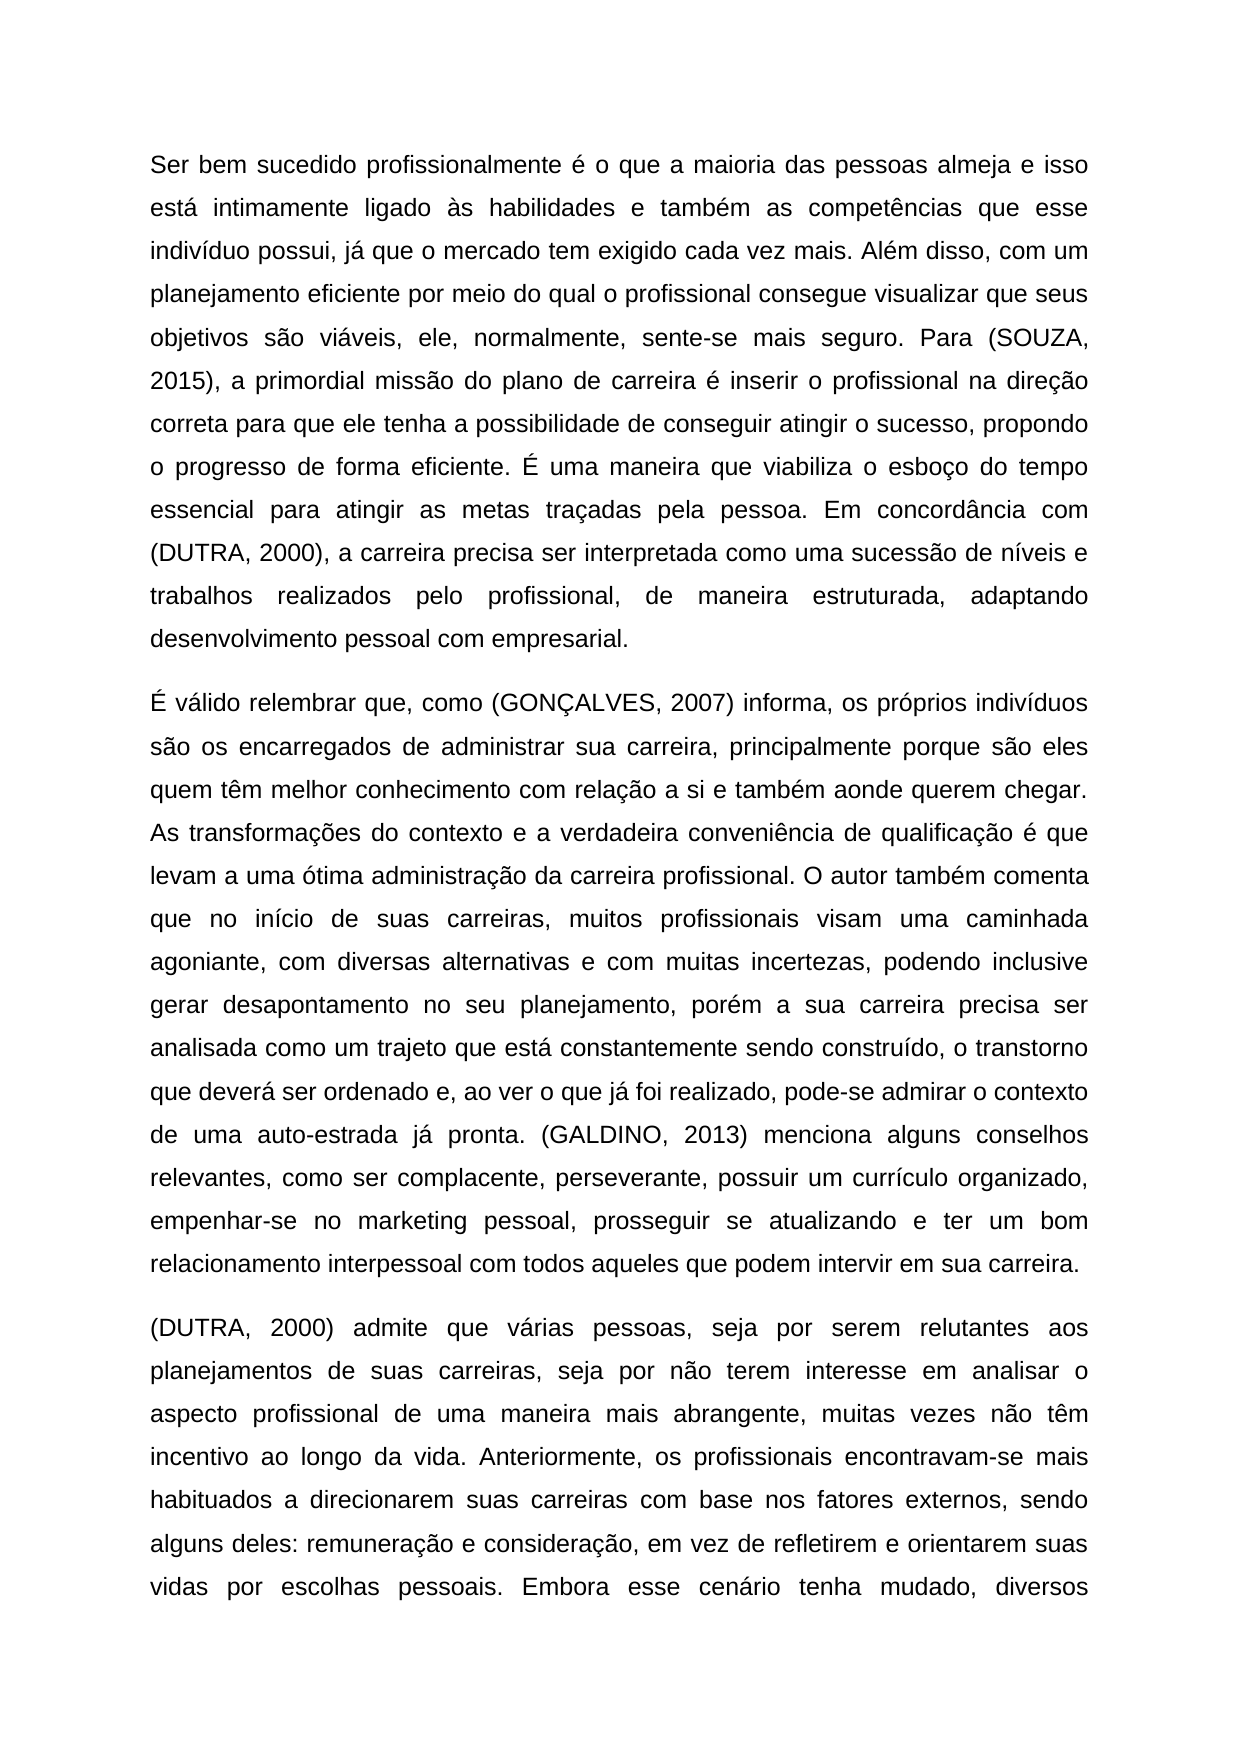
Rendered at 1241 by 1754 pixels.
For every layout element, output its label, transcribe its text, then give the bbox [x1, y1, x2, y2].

text Ser bem sucedido profissionalmente é o que a maioria das pessoas almeja e isso está intimamente ligado às habilidades e também as competências que esse indivíduo possui, já que o mercado tem exigido cada vez mais. Além disso, com um planejamento eficiente por meio do qual o profissional consegue visualizar que seus objetivos são viáveis, ele, normalmente, sente-se mais seguro. Para (SOUZA, 2015), a primordial missão do plano de carreira é inserir o profissional na direção correta para que ele tenha a possibilidade de conseguir atingir o sucesso, propondo o progresso de forma eficiente. É uma maneira que viabiliza o esboço do tempo essencial para atingir as metas traçadas pela pessoa. Em concordância com (DUTRA, 2000), a carreira precisa ser interpretada como uma sucessão de níveis e trabalhos realizados pelo profissional, de maneira estruturada, adaptando desenvolvimento pessoal com empresarial. [150, 150, 1090, 653]
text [150, 1313, 1090, 1600]
text É válido relembrar que, como (GONÇALVES, 2007) informa, os próprios indivíduos são os encarregados de administrar sua carreira, principalmente porque são eles quem têm melhor conhecimento com relação a si e também aonde querem chegar. As transformações do contexto e a verdadeira conveniência de qualificação é que levam a uma ótima administração da carreira profissional. O autor também comenta que no início de suas carreiras, muitos profissionais visam uma caminhada agoniante, com diversas alternativas e com muitas incertezas, podendo inclusive gerar desapontamento no seu planejamento, porém a sua carreira precisa ser analisada como um trajeto que está constantemente sendo construído, o transtorno que deverá ser ordenado e, ao ver o que já foi realizado, pode-se admirar o contexto de uma auto-estrada já pronta. (GALDINO, 2013) menciona alguns conselhos relevantes, como ser complacente, perseverante, possuir um currículo organizado, empenhar-se no marketing pessoal, prosseguir se atualizando e ter um bom relacionamento interpessoal com todos aqueles que podem intervir em sua carreira. [150, 688, 1090, 1278]
